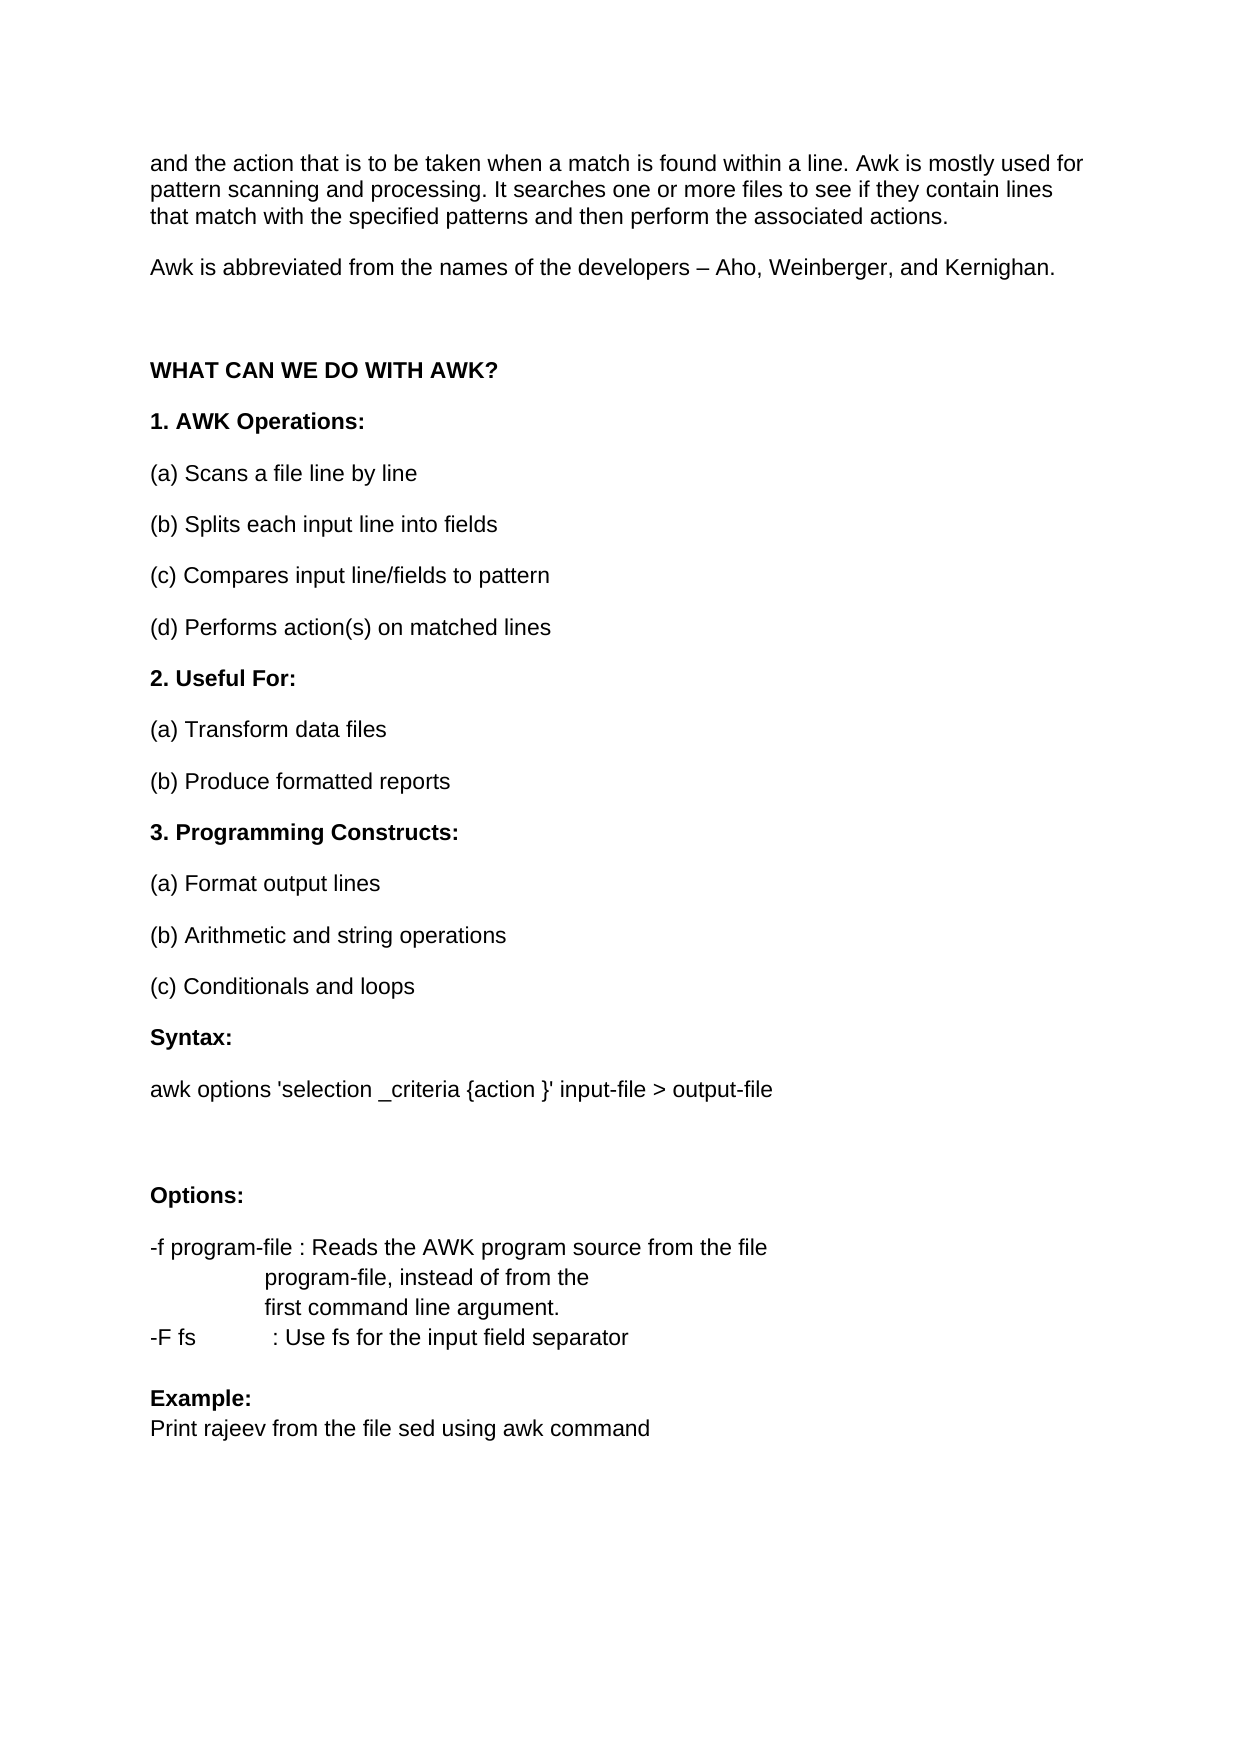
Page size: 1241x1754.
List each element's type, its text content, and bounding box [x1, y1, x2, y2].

text first command line argument. [150, 1294, 1090, 1320]
text Print rajeev from the file sed using awk command [150, 1415, 1090, 1441]
text (a) Transform data files [150, 716, 1090, 743]
text 1. AWK Operations: [150, 408, 1090, 434]
text (c) Compares input line/fields to pattern [150, 562, 1090, 588]
text Options: [150, 1182, 1090, 1209]
text (c) Conditionals and loops [150, 973, 1090, 999]
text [150, 150, 1090, 229]
text awk options 'selection _criteria {action }' input-file > output-file [150, 1076, 1090, 1102]
text (a) Format output lines [150, 870, 1090, 897]
text Example: [150, 1385, 1090, 1411]
text (b) Arithmetic and string operations [150, 922, 1090, 948]
text -F fs : Use fs for the input field separator [150, 1324, 1090, 1351]
text -f program-file : Reads the AWK program source from the file [150, 1234, 1090, 1260]
text WHAT CAN WE DO WITH AWK? [150, 357, 1090, 383]
text (d) Performs action(s) on matched lines [150, 613, 1090, 640]
text (a) Scans a file line by line [150, 459, 1090, 486]
text 3. Programming Constructs: [150, 819, 1090, 845]
text Awk is abbreviated from the names of the developers – Aho, Weinberger, and Kernighan. [150, 254, 1090, 280]
text program-file, instead of from the [150, 1264, 1090, 1290]
text Syntax: [150, 1024, 1090, 1051]
text (b) Produce formatted reports [150, 768, 1090, 794]
text 2. Useful For: [150, 665, 1090, 691]
text (b) Splits each input line into fields [150, 511, 1090, 537]
